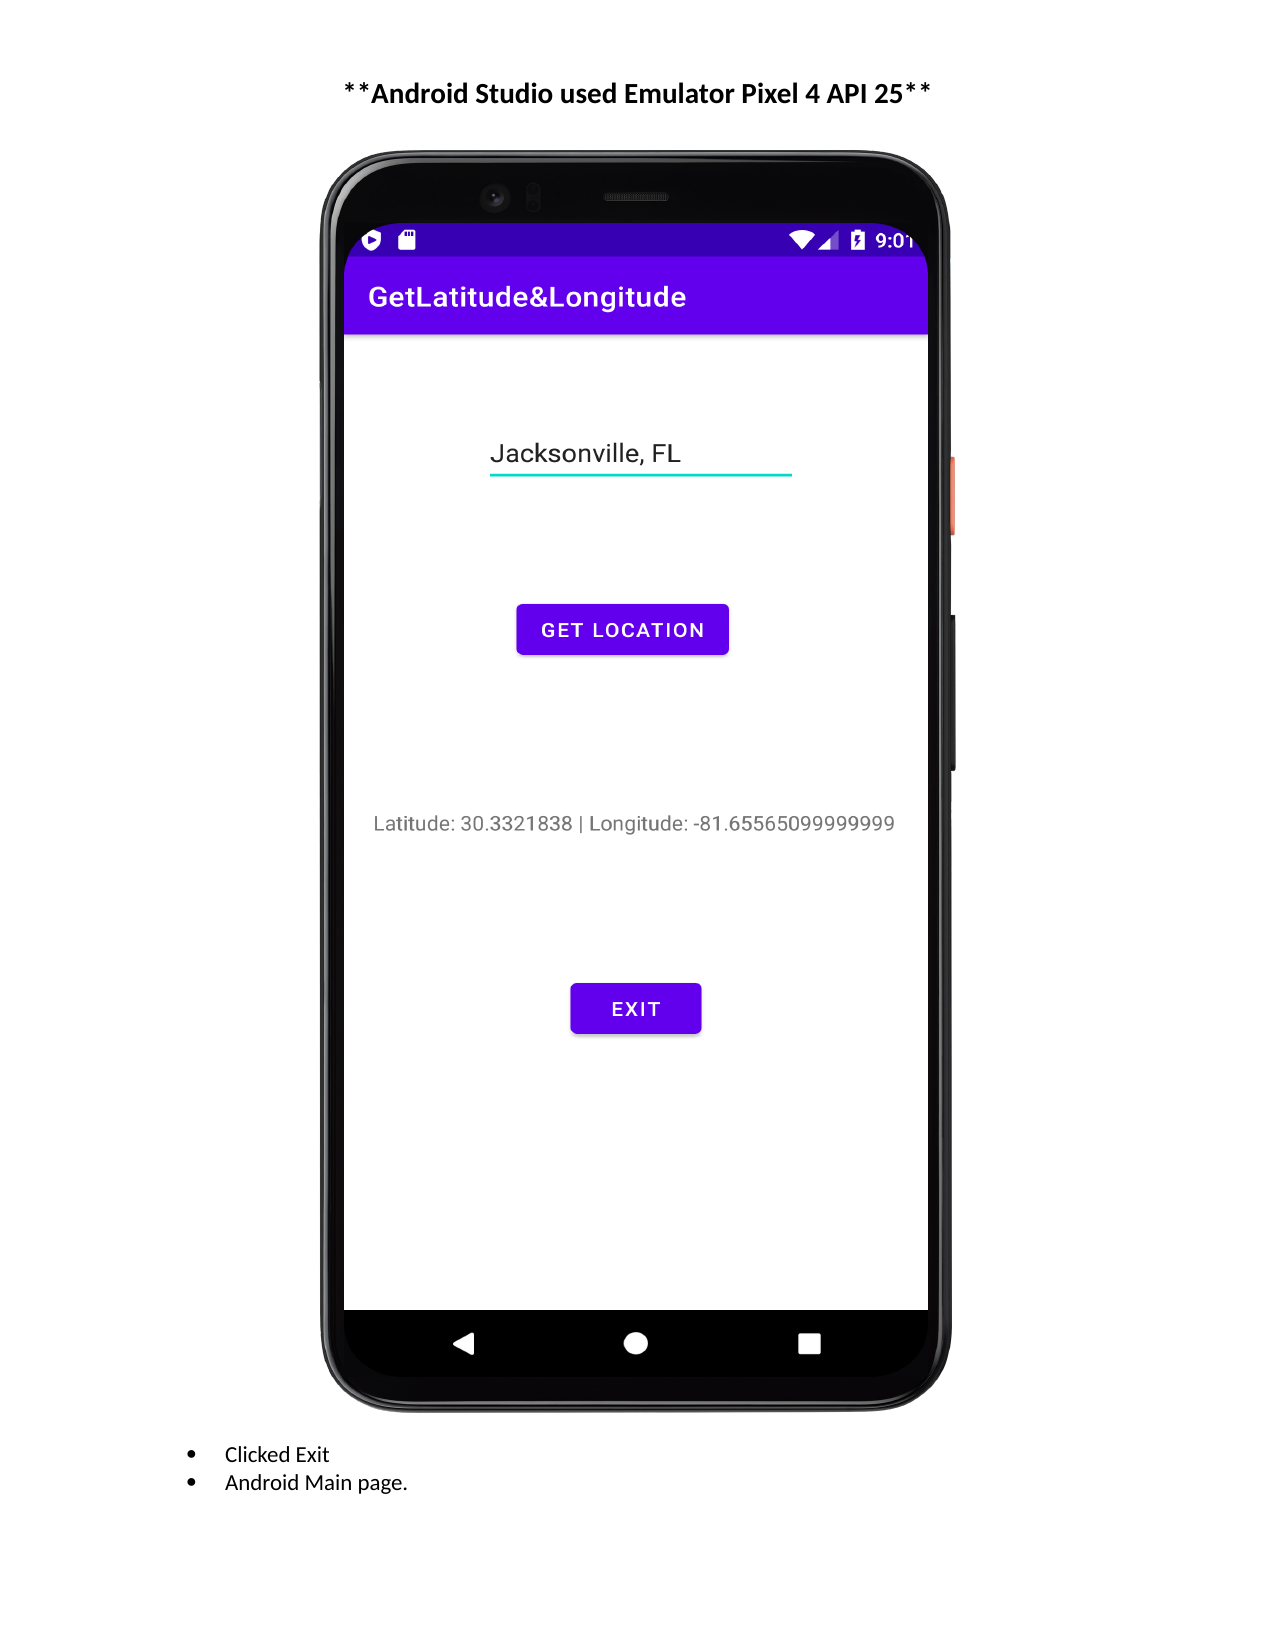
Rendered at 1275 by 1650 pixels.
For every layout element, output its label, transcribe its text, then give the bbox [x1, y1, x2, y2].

list Clicked Exit [187, 1440, 1125, 1468]
picture [319, 150, 956, 1413]
list Android Main page. [187, 1468, 1125, 1496]
